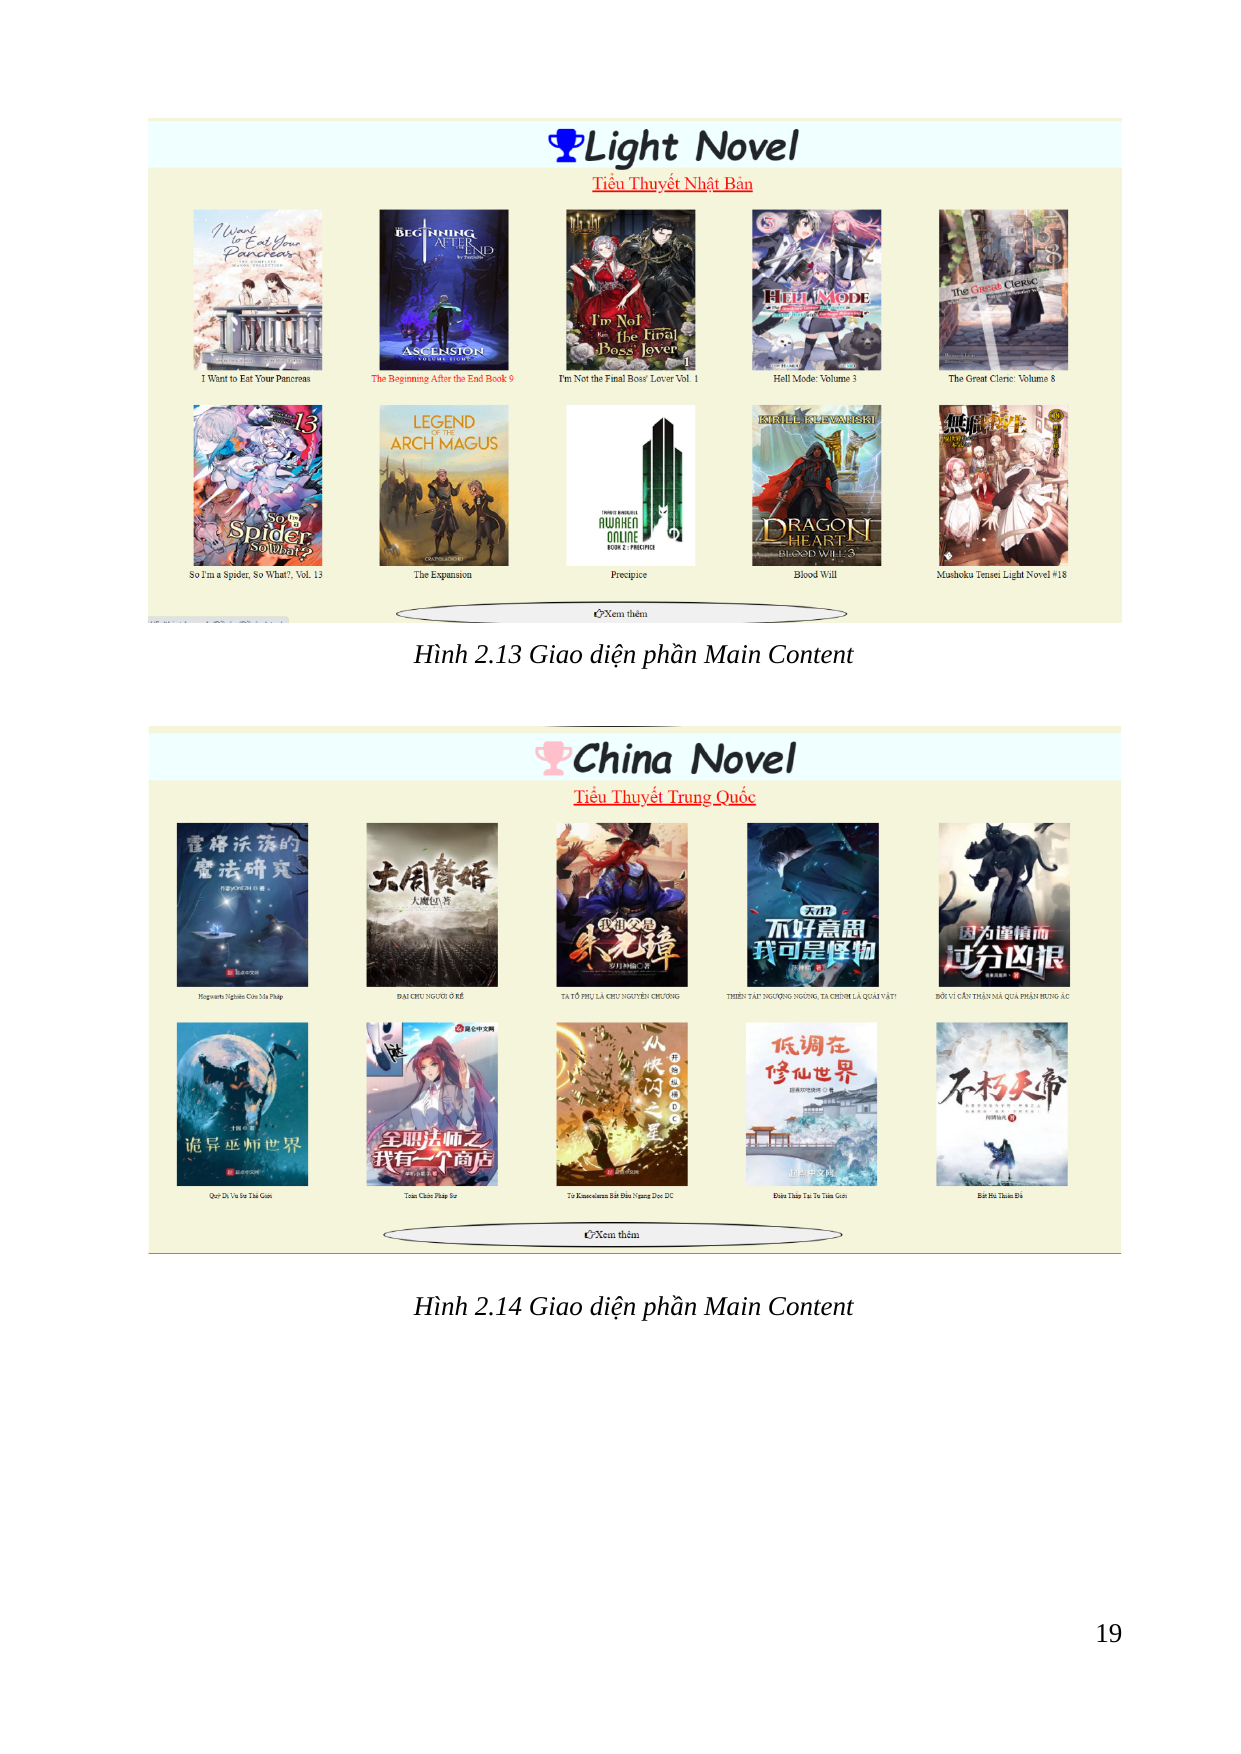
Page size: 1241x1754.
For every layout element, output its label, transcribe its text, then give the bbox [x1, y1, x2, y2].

text Hình 2.14 Giao diện phần Main Content [148, 1290, 1122, 1321]
subtitle Hình 2.13 Giao diện phần Main Content [148, 638, 1122, 670]
picture [148, 118, 1122, 623]
picture [148, 726, 1122, 1254]
